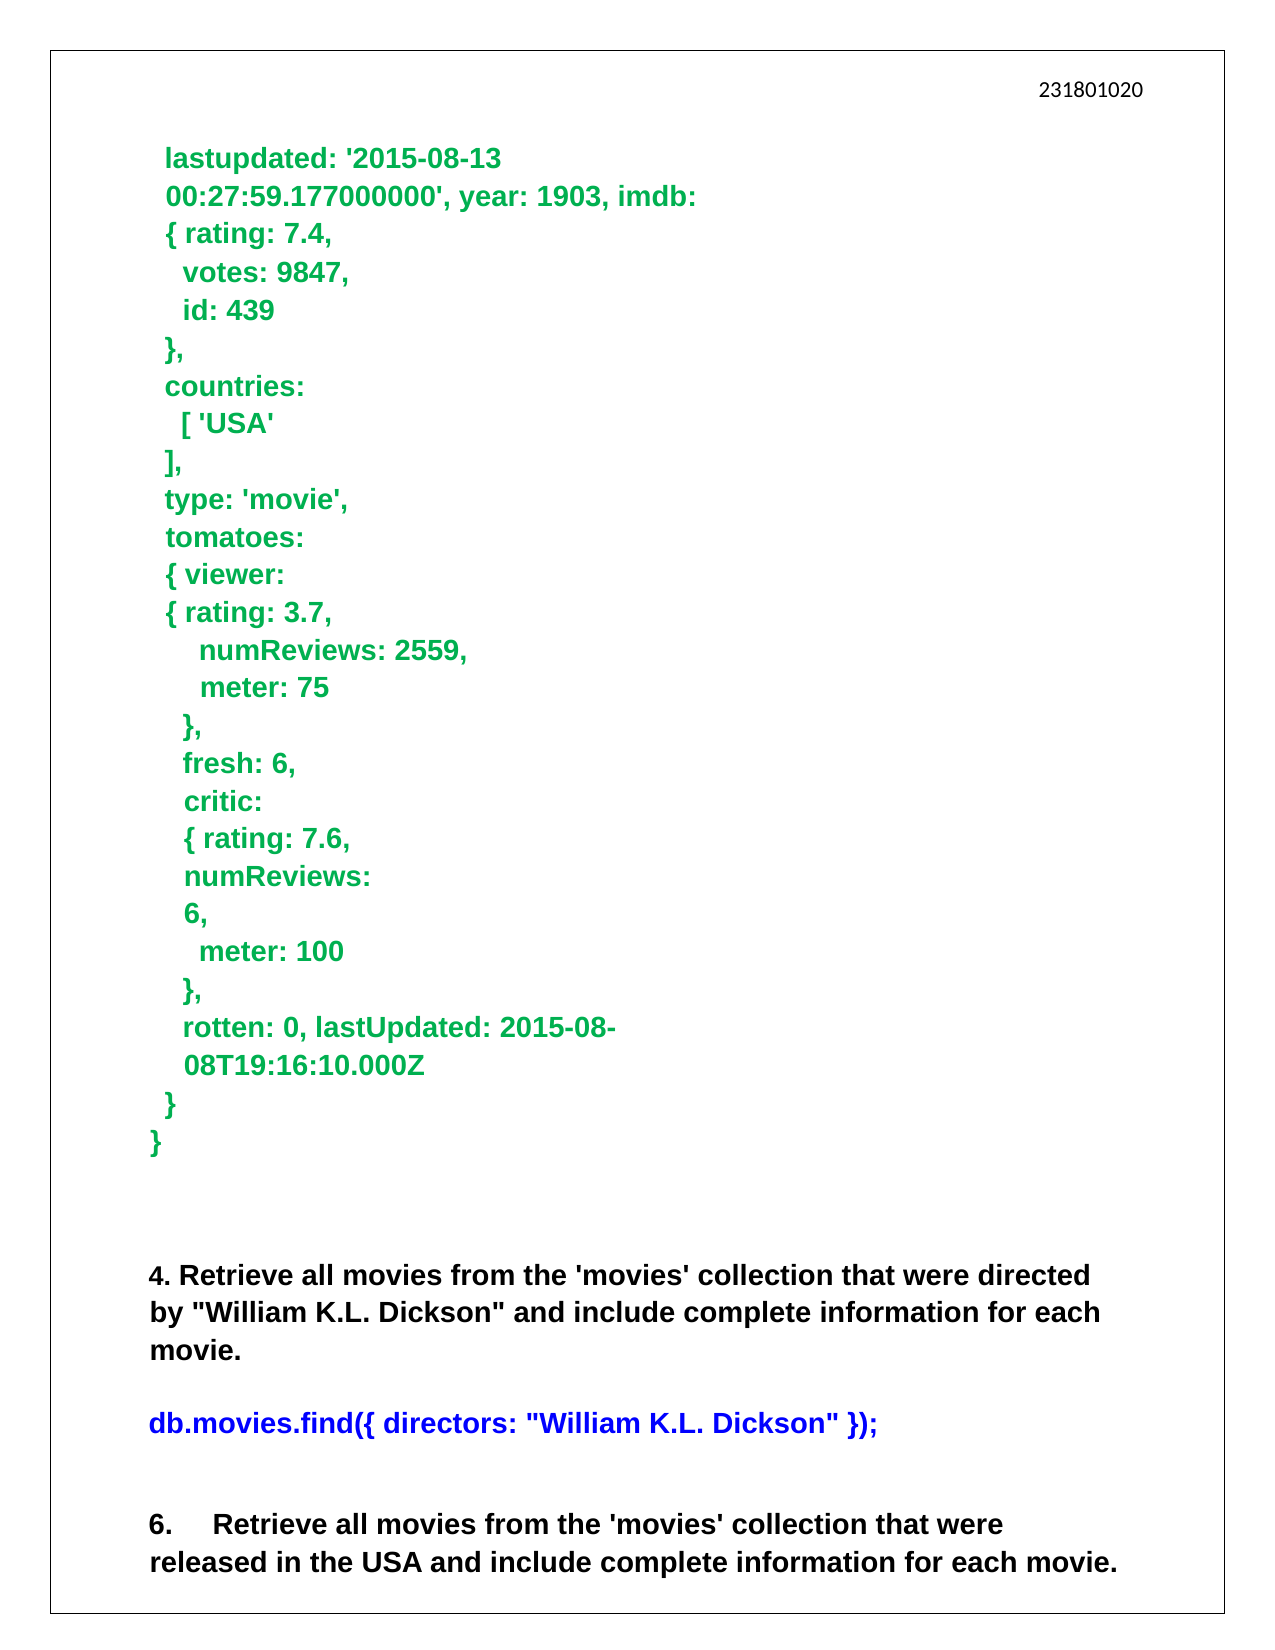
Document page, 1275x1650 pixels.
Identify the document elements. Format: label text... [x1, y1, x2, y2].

text fresh: 6, critic: { rating: 7.6, numReviews: 6, [182, 746, 379, 930]
text ], [164, 444, 1152, 478]
text votes: 9847, [182, 254, 1152, 288]
text } [164, 1086, 1152, 1119]
text type: 'movie', tomatoes: { viewer: { rating: 3.7, [164, 482, 384, 628]
text meter: 100 [198, 934, 1152, 968]
text lastupdated: '2015-08-13 00:27:59.177000000', year: 1903, imdb: { rating: 7.4, [164, 142, 796, 250]
text id: 439 [182, 293, 1152, 326]
text }, [182, 972, 1152, 1006]
text } [150, 1124, 1152, 1157]
text numReviews: 2559, meter: 75 [198, 633, 564, 704]
text rotten: 0, lastUpdated: 2015-08-08T19:16:10.000Z [182, 1010, 724, 1081]
text }, [164, 331, 1152, 364]
text 4. Retrieve all movies from the 'movies' collection that were directed by "William K.L. Dickson" and include complete information for each movie. [148, 1258, 1123, 1367]
text }, [182, 708, 1152, 742]
text db.movies.find({ directors: "William K.L. Dickson" }); [148, 1406, 1152, 1439]
list Retrieve all movies from the 'movies' collection that were released in the USA and include complete information for each movie. [148, 1507, 1123, 1578]
text countries: [ 'USA' [164, 369, 406, 440]
